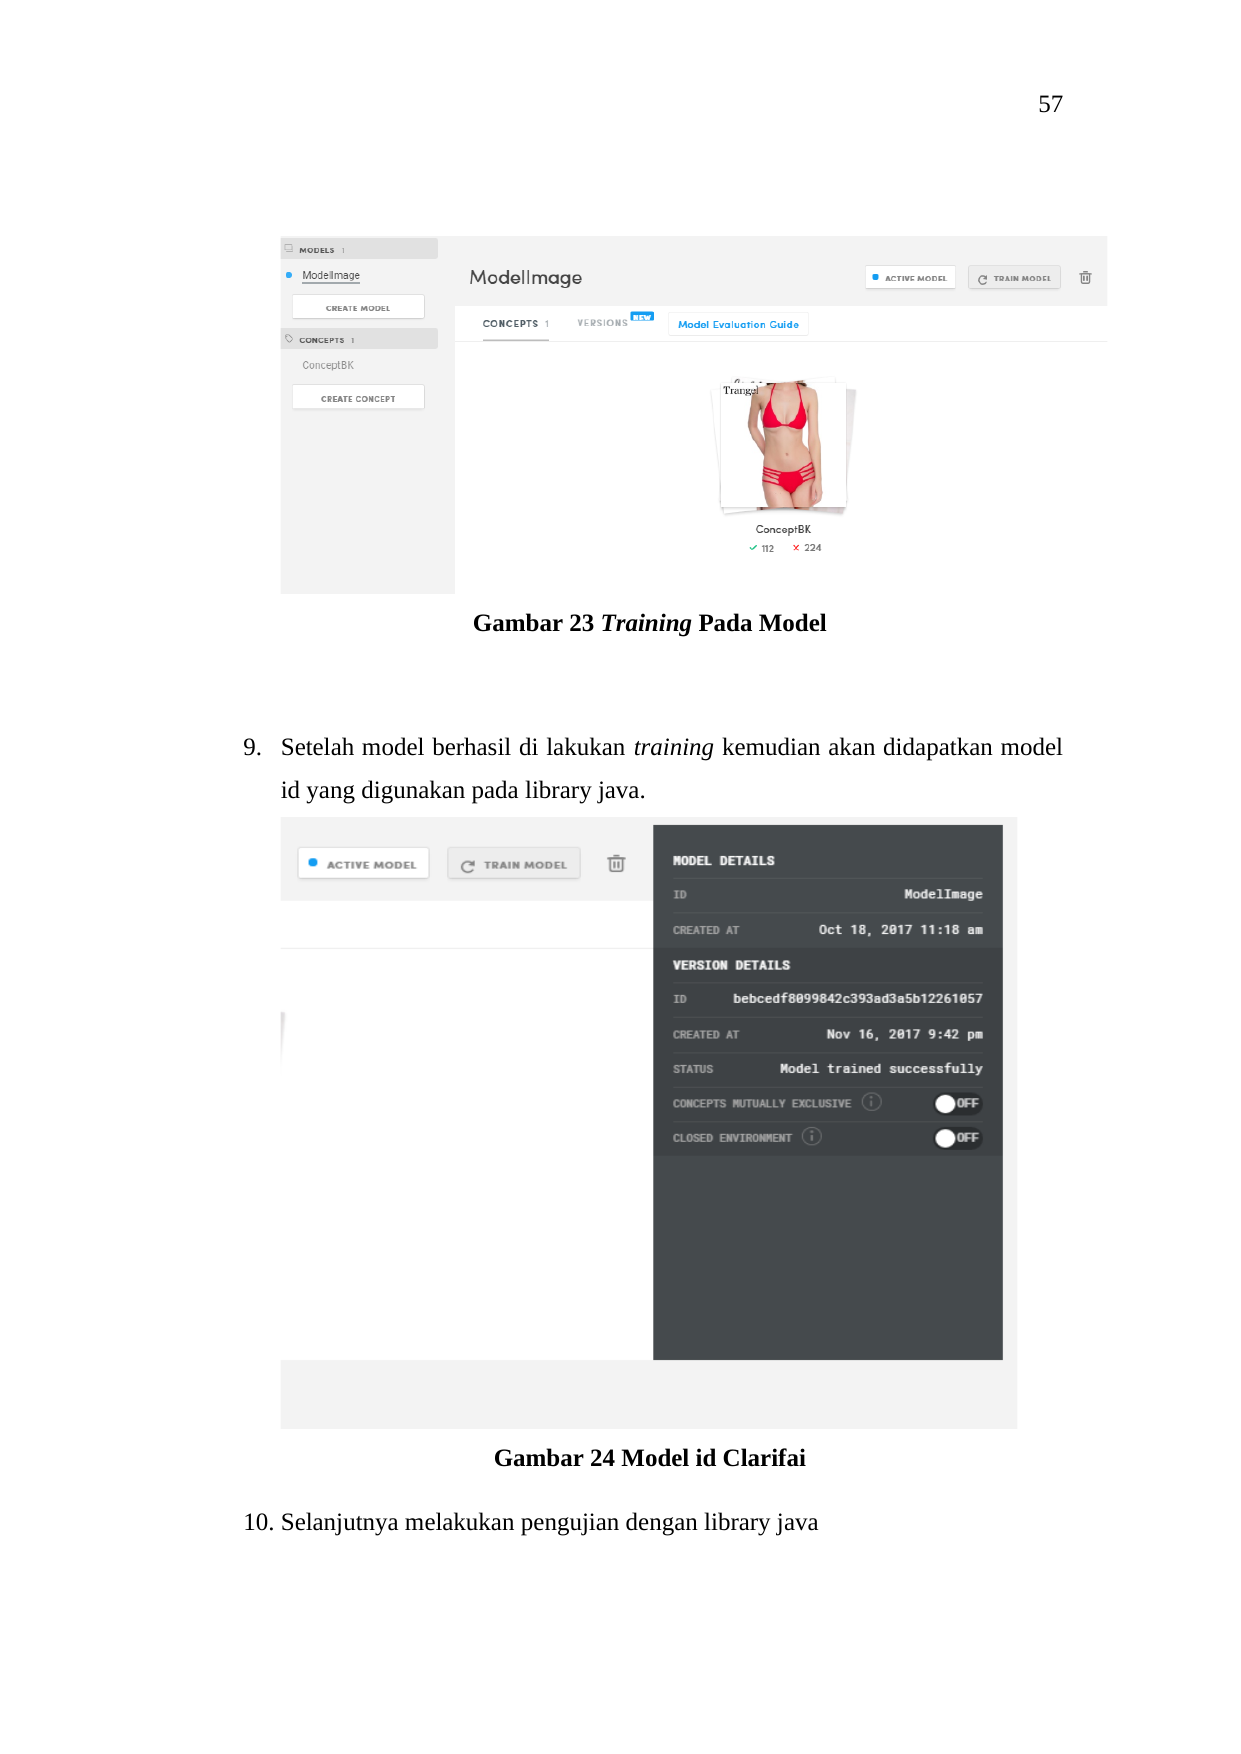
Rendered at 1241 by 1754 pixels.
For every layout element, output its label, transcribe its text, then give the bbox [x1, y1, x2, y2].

picture [280, 817, 1018, 1429]
list Selanjutnya melakukan pengujian dengan library java [243, 1507, 1063, 1535]
picture [280, 236, 1108, 594]
list Setelah model berhasil di lakukan training kemudian akan didapatkan model id yang digunakan pada library java. [243, 732, 1063, 803]
